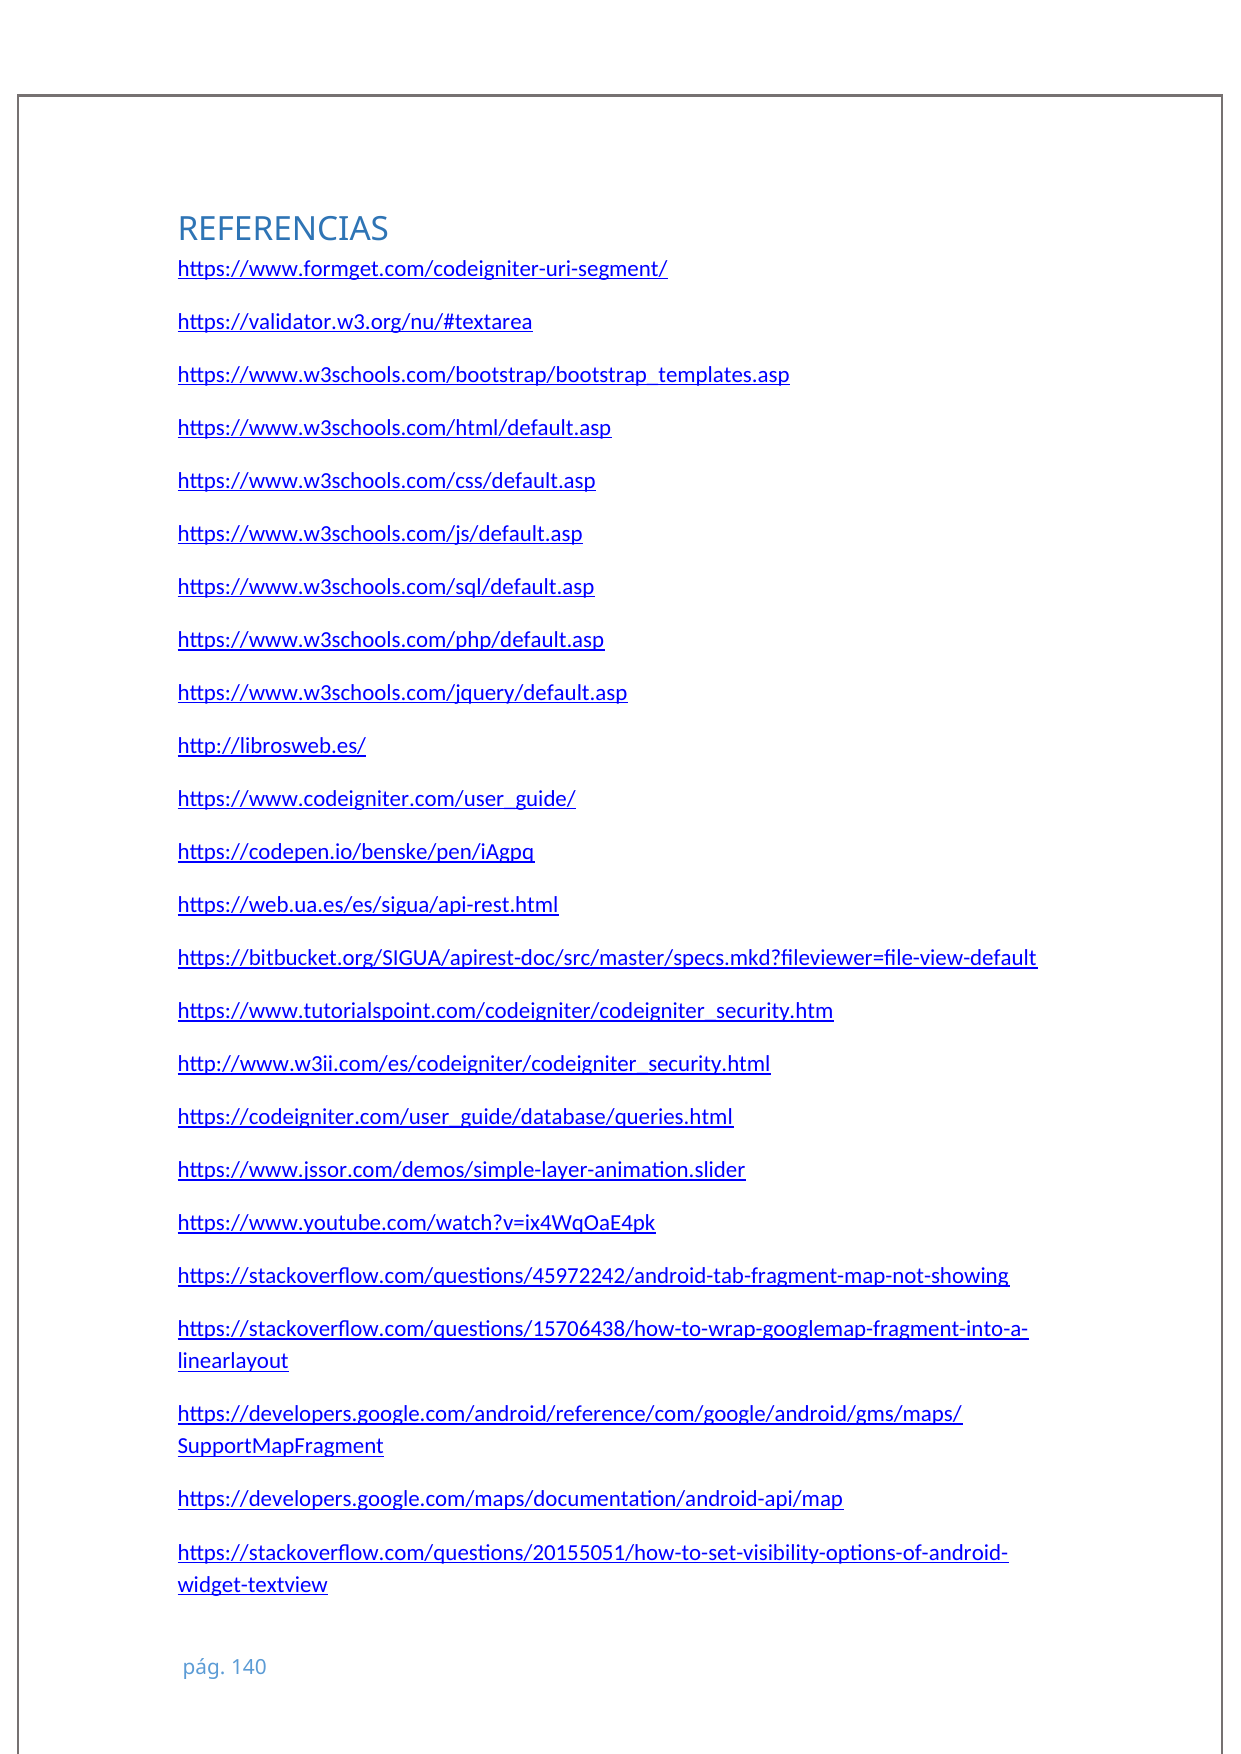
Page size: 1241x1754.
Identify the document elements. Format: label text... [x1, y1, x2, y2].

text https://web.ua.es/es/sigua/api-rest.html [177, 890, 1063, 918]
text https://www.codeigniter.com/user_guide/ [177, 784, 1063, 812]
text http://librosweb.es/ [177, 731, 1063, 759]
subtitle REFERENCIAS [177, 205, 1063, 250]
text https://www.w3schools.com/html/default.asp [177, 413, 1063, 441]
text https://developers.google.com/maps/documentation/android-api/map [177, 1484, 1063, 1513]
text https://codeigniter.com/user_guide/database/queries.html [177, 1102, 1063, 1130]
text https://www.w3schools.com/bootstrap/bootstrap_templates.asp [177, 360, 1063, 388]
text https://www.w3schools.com/css/default.asp [177, 466, 1063, 494]
text https://www.youtube.com/watch?v=ix4WqOaE4pk [177, 1208, 1063, 1236]
text https://www.w3schools.com/js/default.asp [177, 519, 1063, 547]
text http://www.w3ii.com/es/codeigniter/codeigniter_security.html [177, 1049, 1063, 1077]
text https://www.w3schools.com/php/default.asp [177, 625, 1063, 653]
text https://bitbucket.org/SIGUA/apirest-doc/src/master/specs.mkd?fileviewer=file-view-default [177, 943, 1063, 971]
text https://www.jssor.com/demos/simple-layer-animation.slider [177, 1155, 1063, 1183]
text https://codepen.io/benske/pen/iAgpq [177, 837, 1063, 865]
text https://www.w3schools.com/sql/default.asp [177, 572, 1063, 600]
text https://developers.google.com/android/reference/com/google/android/gms/maps/SupportMapFragment [177, 1399, 1063, 1459]
text https://stackoverflow.com/questions/45972242/android-tab-fragment-map-not-showing [177, 1261, 1063, 1289]
text https://validator.w3.org/nu/#textarea [177, 307, 1063, 335]
text https://www.w3schools.com/jquery/default.asp [177, 678, 1063, 706]
text https://www.tutorialspoint.com/codeigniter/codeigniter_security.htm [177, 996, 1063, 1024]
text https://www.formget.com/codeigniter-uri-segment/ [177, 254, 1063, 282]
text https://stackoverflow.com/questions/15706438/how-to-wrap-googlemap-fragment-into-a-linearlayout [177, 1314, 1063, 1374]
text https://stackoverflow.com/questions/20155051/how-to-set-visibility-options-of-android-widget-textview [177, 1538, 1063, 1598]
